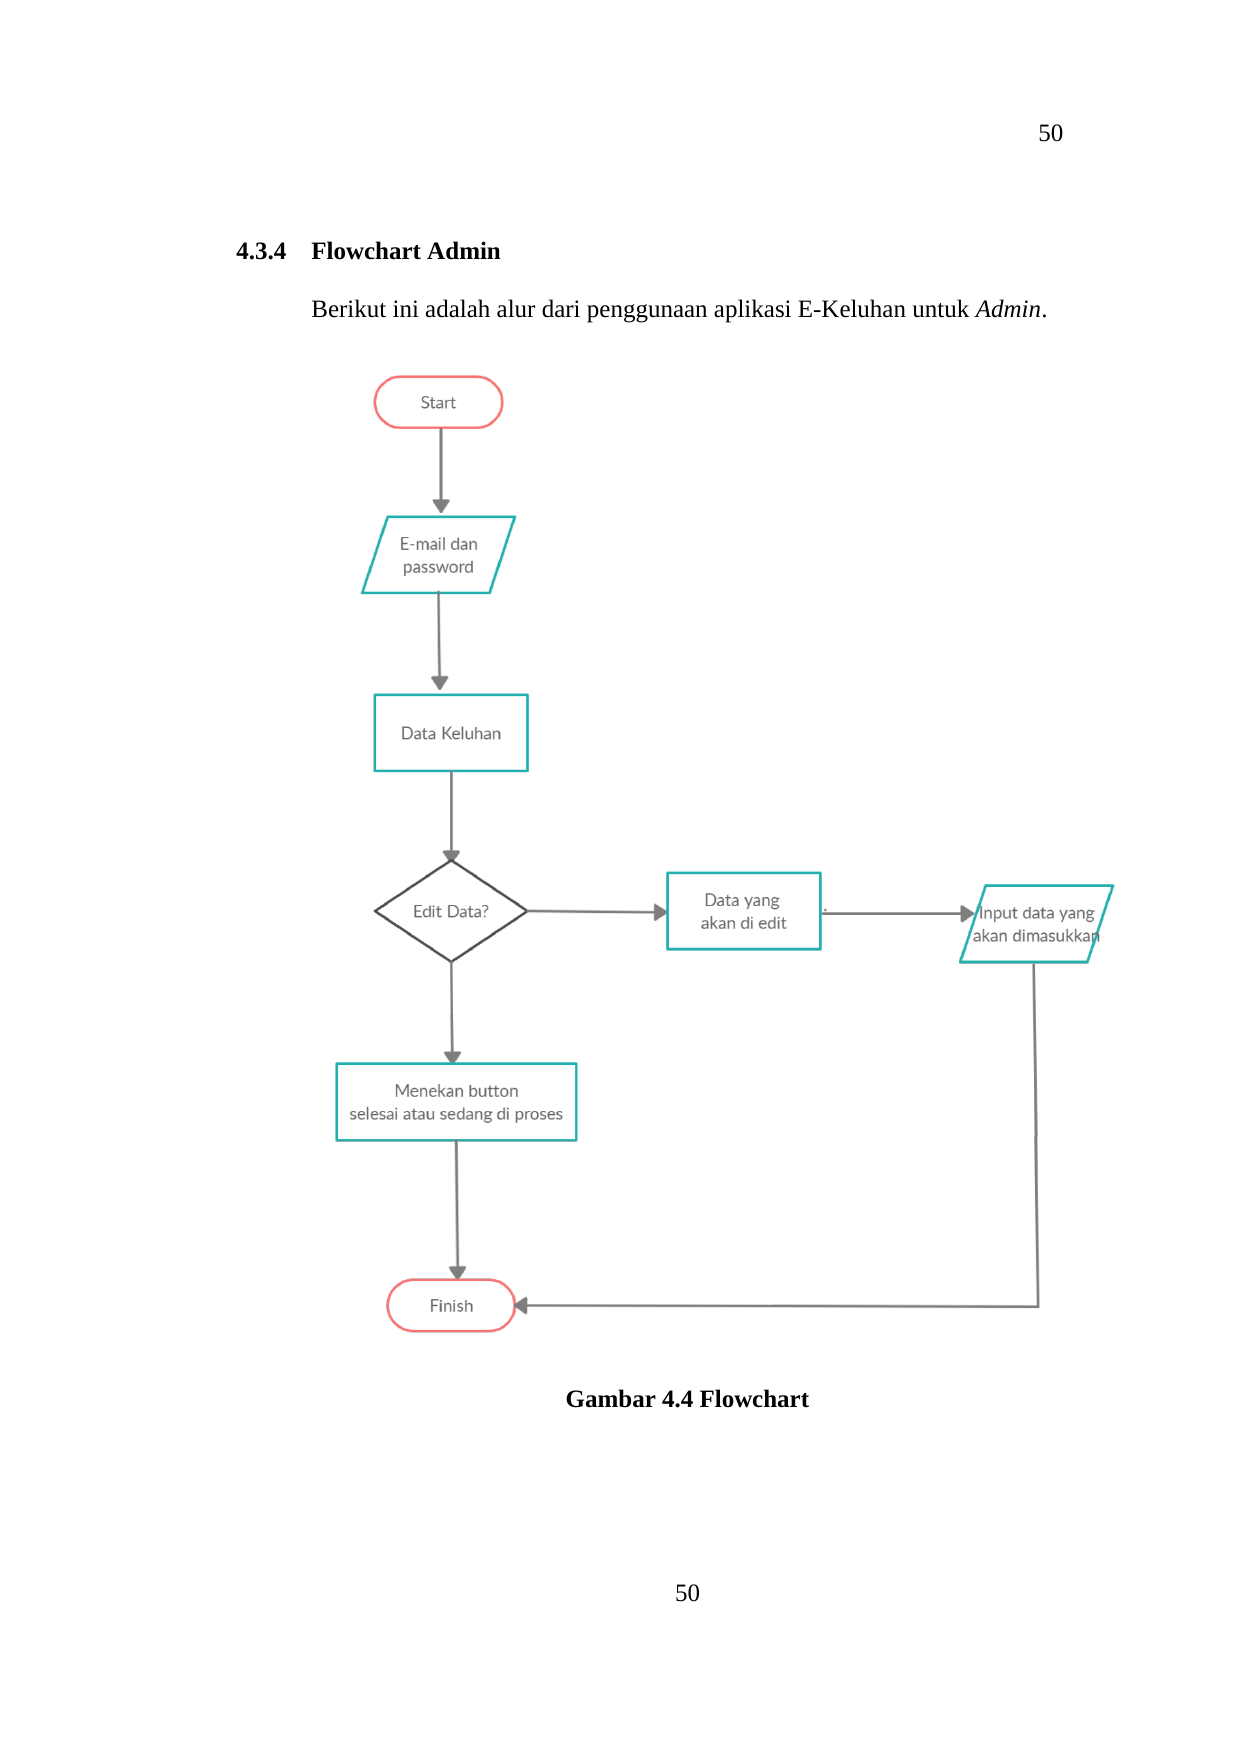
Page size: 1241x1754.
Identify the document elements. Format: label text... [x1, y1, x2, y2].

text Gambar 4.4 Flowchart [236, 1384, 1063, 1413]
subtitle Flowchart Admin [236, 236, 1063, 265]
text Berikut ini adalah alur dari penggunaan aplikasi E-Keluhan untuk Admin. [236, 294, 1063, 322]
picture [311, 351, 1138, 1356]
